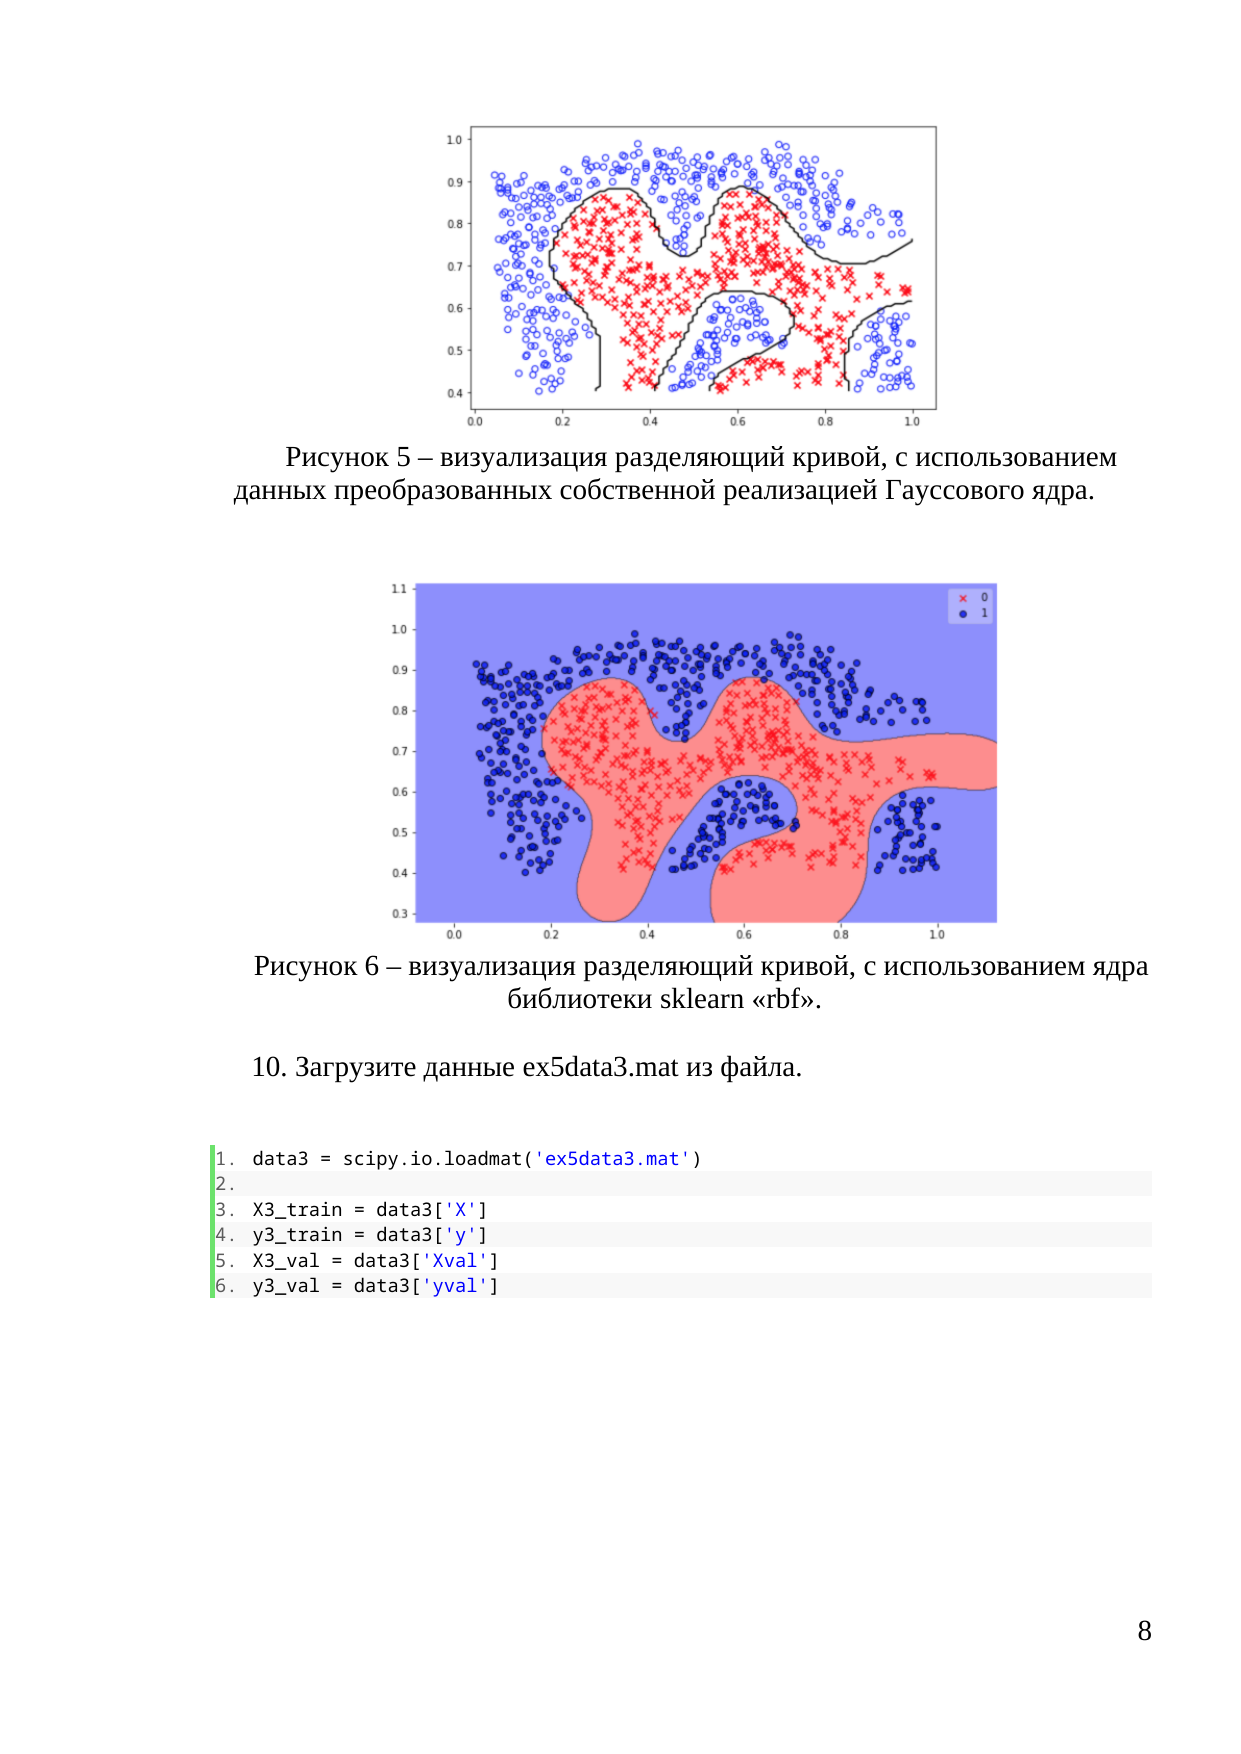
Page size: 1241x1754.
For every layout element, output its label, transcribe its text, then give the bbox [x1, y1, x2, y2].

list data3 = scipy.io.loadmat('ex5data3.mat') [215, 1145, 1152, 1171]
picture [382, 573, 1020, 949]
text 10. Загрузите данные ex5data3.mat из файла. [177, 1049, 1152, 1082]
text Рисунок 5 – визуализация разделяющий кривой, с использованием данных преобразованных собственной реализацией Гауссового ядра. [177, 439, 1152, 506]
picture [434, 118, 968, 439]
list y3_val = data3['yval'] [215, 1273, 1152, 1298]
list X3_val = data3['Xval'] [215, 1247, 1152, 1273]
list y3_train = data3['y'] [215, 1222, 1152, 1247]
list X3_train = data3['X'] [215, 1196, 1152, 1222]
text Рисунок 6 – визуализация разделяющий кривой, с использованием ядра библиотеки sklearn «rbf». [177, 948, 1152, 1015]
